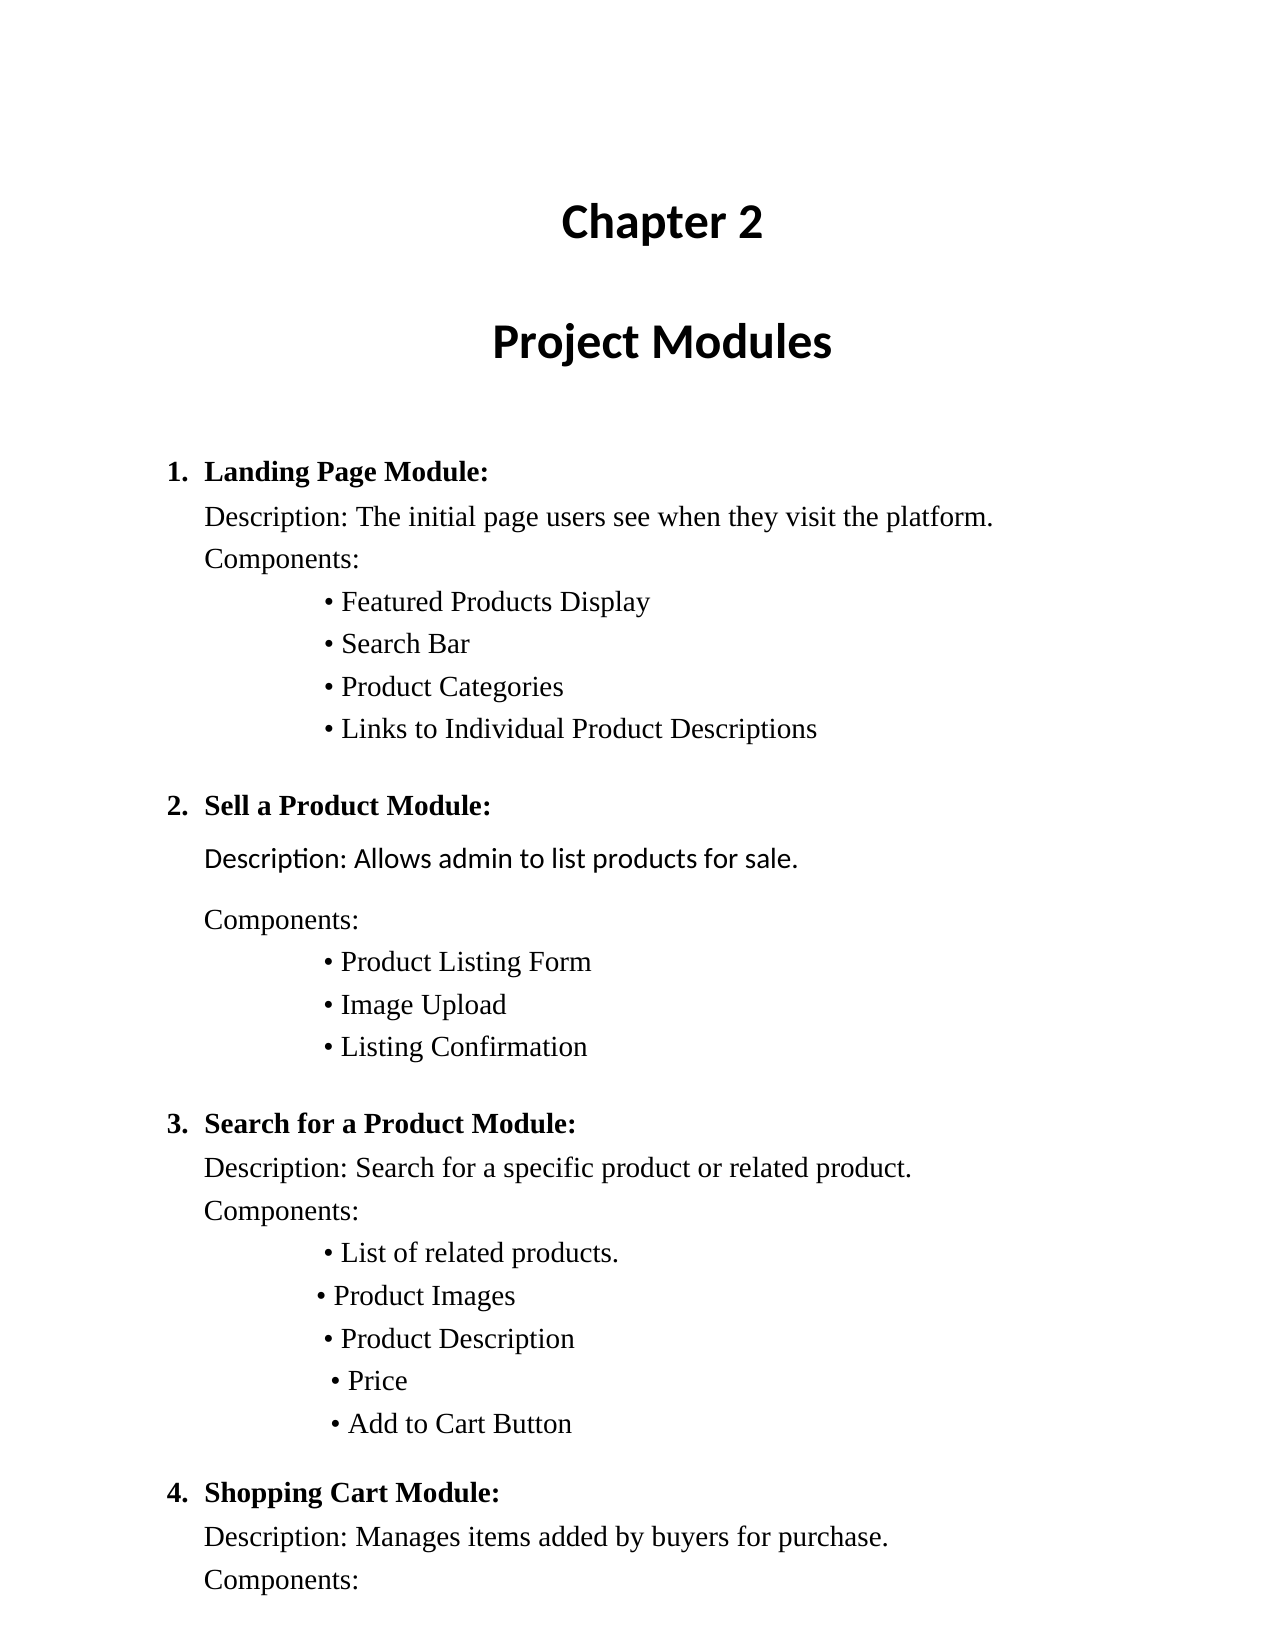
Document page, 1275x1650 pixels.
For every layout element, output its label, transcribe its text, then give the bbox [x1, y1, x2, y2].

list • Product Images [167, 1278, 1196, 1312]
list • Image Upload [167, 987, 1196, 1021]
list • Featured Products Display [242, 584, 1196, 617]
list Description: The initial page users see when they visit the platform. [204, 499, 1196, 532]
subtitle Project Modules [129, 310, 1196, 371]
text Description: Allows admin to list products for sale. [204, 840, 1196, 876]
list Description: Manages items added by buyers for purchase. [129, 1519, 1196, 1553]
list • Add to Cart Button [167, 1406, 1196, 1439]
list Components: [204, 541, 1196, 575]
list Search for a Product Module: [167, 1106, 1196, 1139]
list Landing Page Module: [167, 454, 1196, 488]
list Shopping Cart Module: [167, 1475, 1196, 1508]
list • Listing Confirmation [167, 1029, 1196, 1063]
subtitle Chapter 2 [129, 189, 1196, 251]
list • Price [167, 1363, 1196, 1397]
list • List of related products. [167, 1236, 1196, 1269]
list • Product Listing Form [167, 944, 1196, 978]
list • Product Categories [242, 669, 1196, 703]
list Description: Search for a specific product or related product. [129, 1150, 1196, 1184]
list Components: [129, 902, 1196, 935]
list Components: [129, 1562, 1196, 1596]
list Sell a Product Module: [167, 788, 1196, 821]
list • Product Description [167, 1321, 1196, 1354]
list Components: [129, 1193, 1196, 1226]
list • Links to Individual Product Descriptions [242, 712, 1196, 745]
list • Search Bar [242, 626, 1196, 660]
